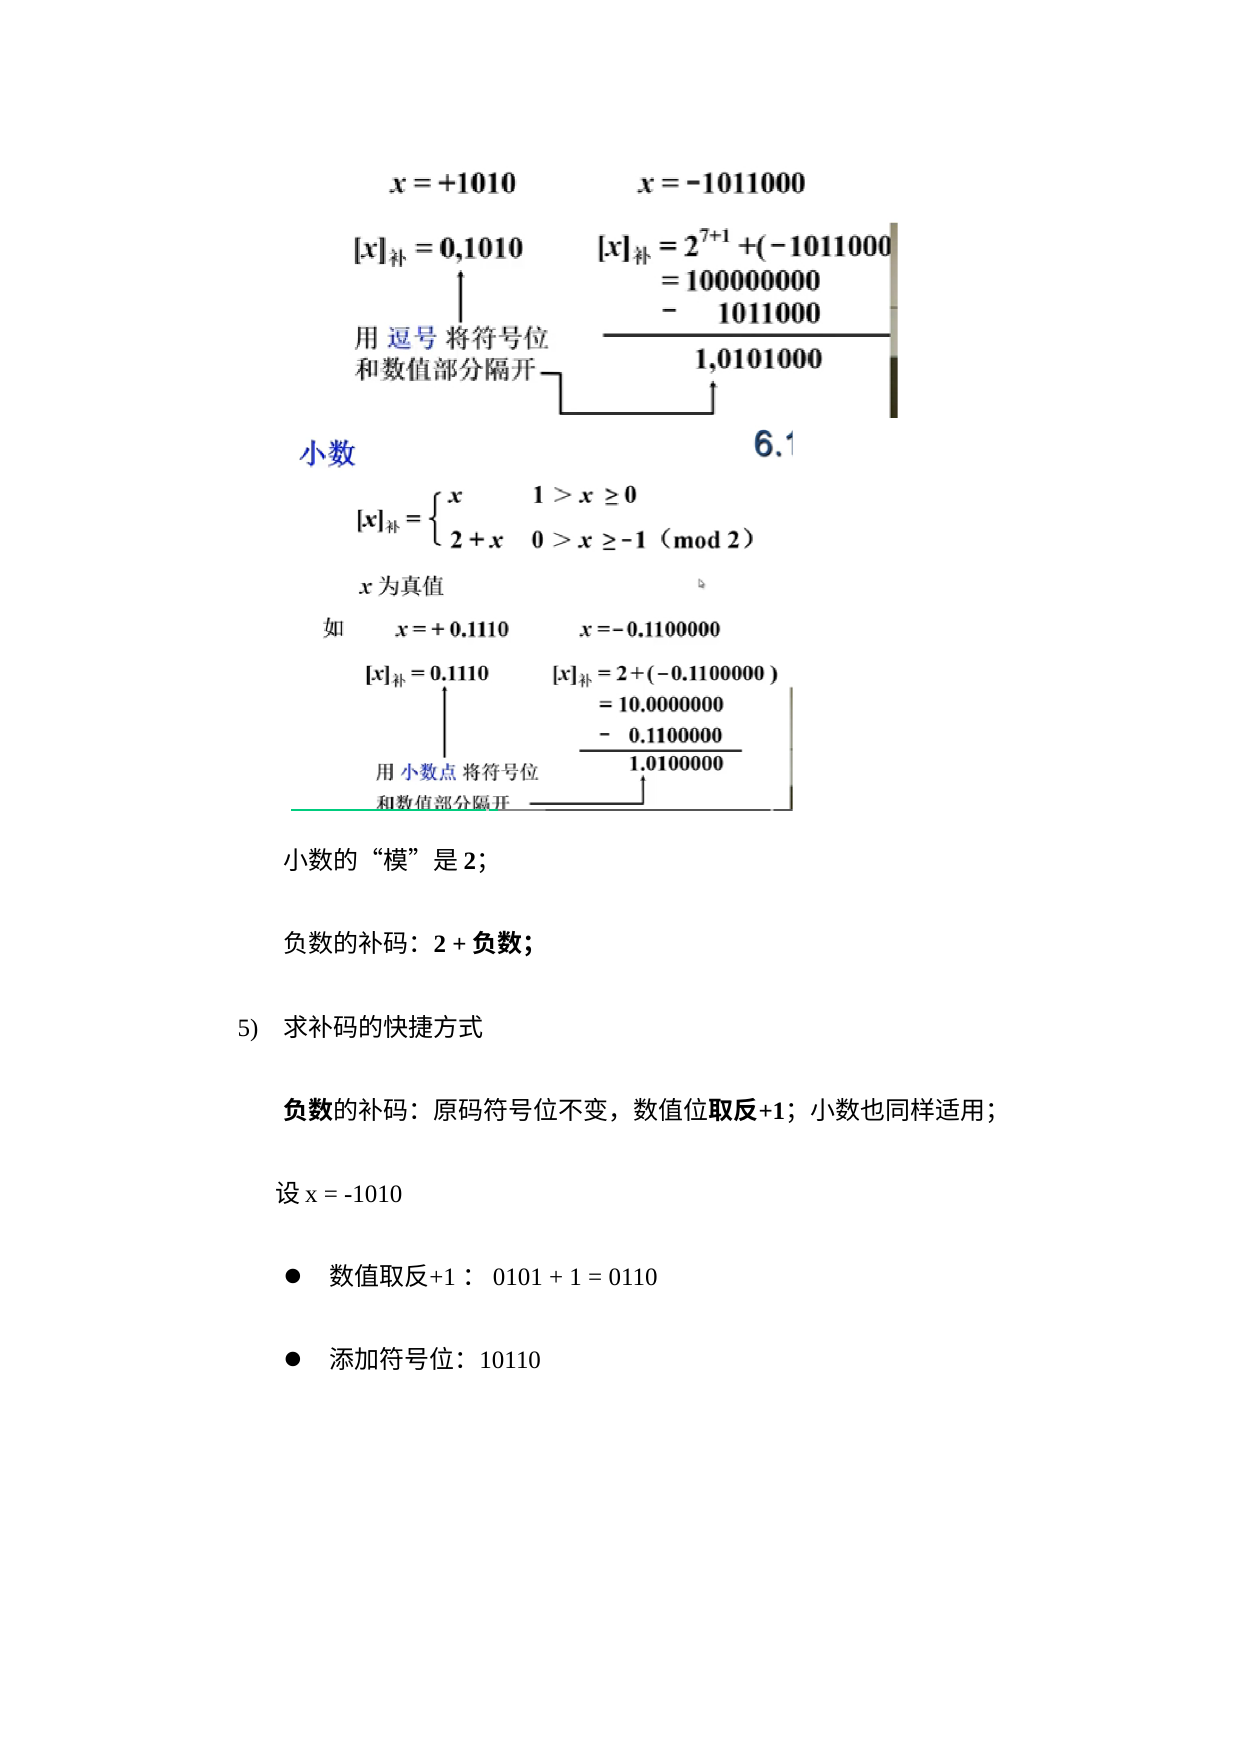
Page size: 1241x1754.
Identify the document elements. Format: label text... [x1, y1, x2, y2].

list 数值取反+1 ： 0101 + 1 = 0110 [283, 1242, 1053, 1307]
list 小数的“模”是2； [283, 826, 1053, 891]
list 求补码的快捷方式 [237, 993, 1053, 1058]
list 添加符号位：10110 [283, 1325, 1053, 1390]
picture [283, 422, 793, 811]
picture [342, 162, 898, 418]
list 负数的补码：2 + 负数； [283, 909, 1053, 974]
list 负数的补码：原码符号位不变，数值位取反+1；小数也同样适用； [283, 1076, 1053, 1141]
text 设x = -1010 [187, 1159, 1053, 1224]
